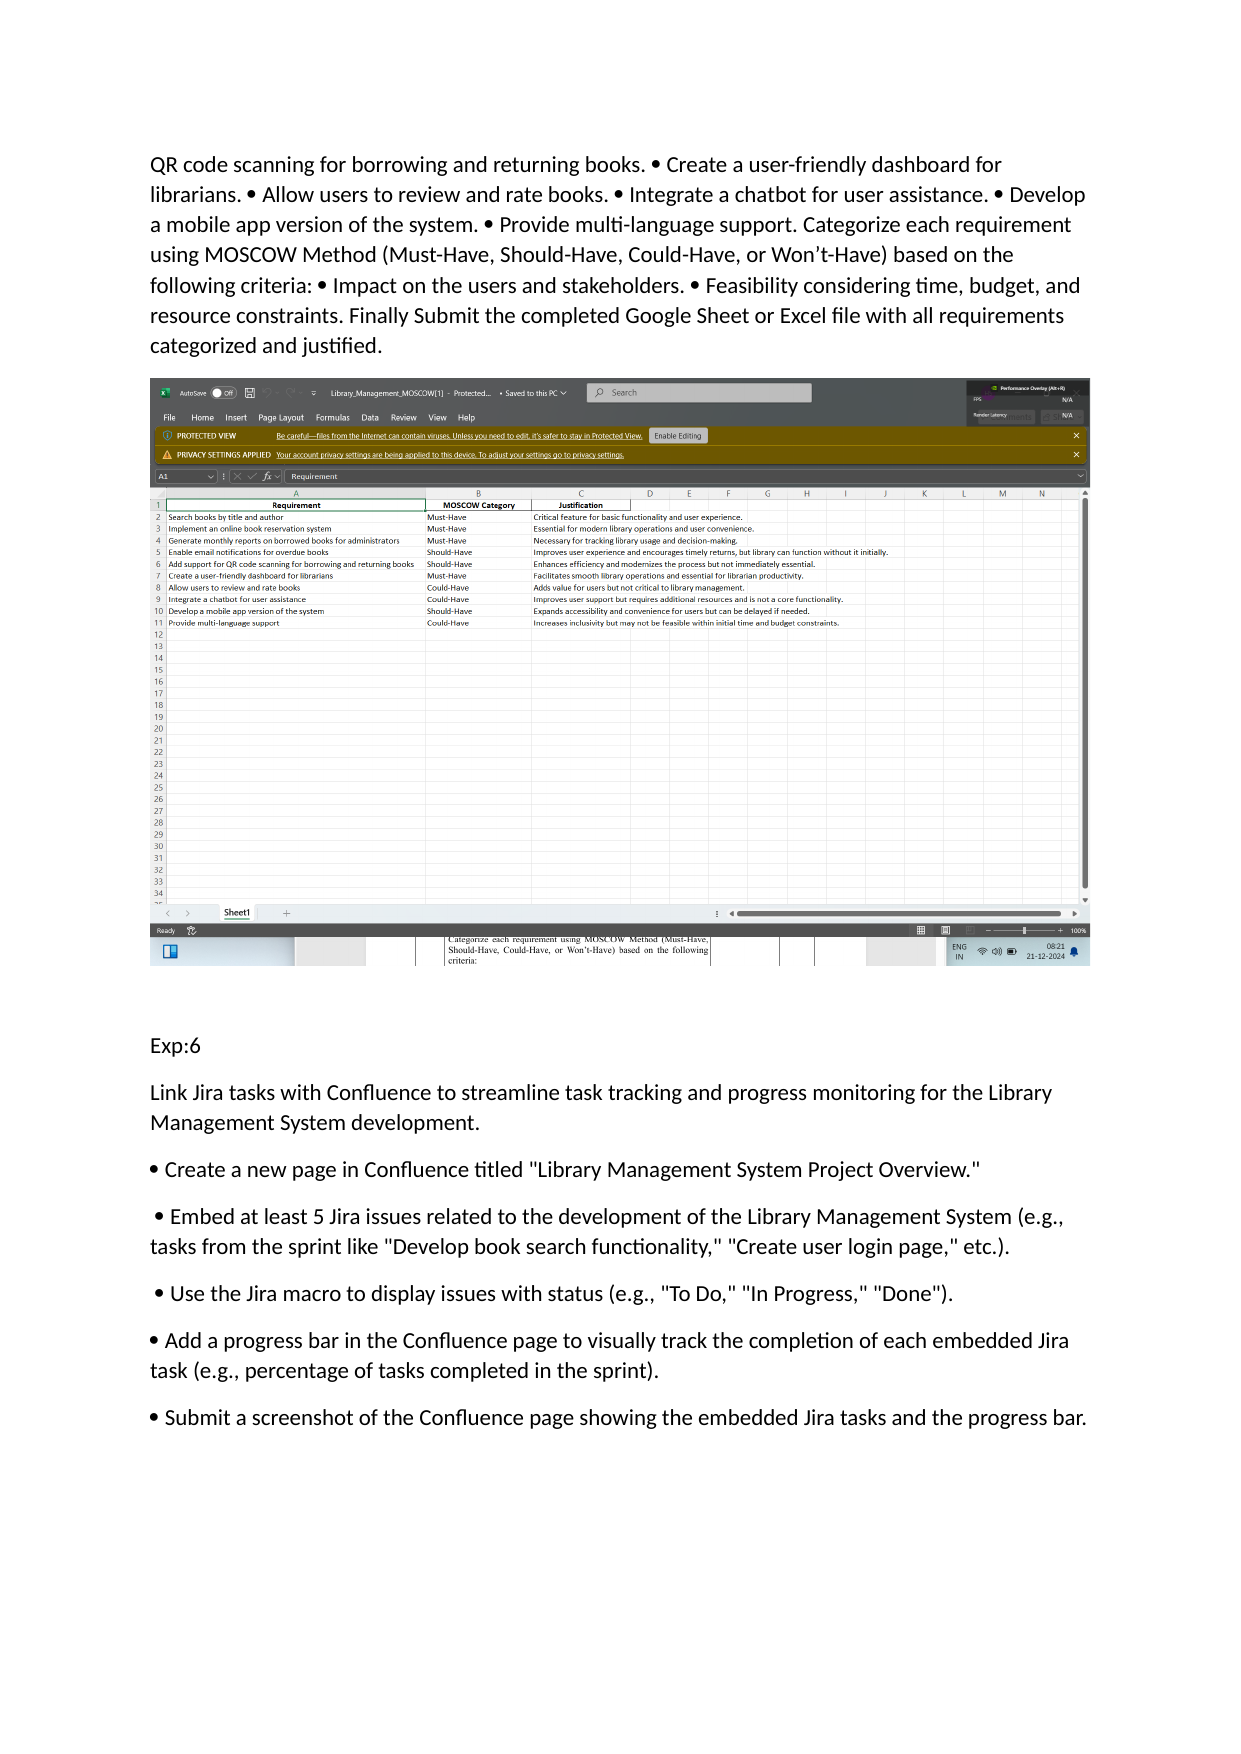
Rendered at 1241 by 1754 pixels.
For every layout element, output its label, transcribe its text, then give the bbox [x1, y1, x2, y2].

text Submit a screenshot of the Confluence page showing the embedded Jira tasks and the progress bar. [150, 1403, 1090, 1431]
picture [150, 378, 1091, 966]
text Link Jira tasks with Confluence to streamline task tracking and progress monitoring for the Library Management System development. [150, 1078, 1090, 1137]
text Create a new page in Confluence titled "Library Management System Project Overview." [150, 1155, 1090, 1183]
text Embed at least 5 Jira issues related to the development of the Library Management System (e.g., tasks from the sprint like "Develop book search functionality," "Create user login page," etc.). [150, 1202, 1090, 1261]
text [150, 150, 1090, 359]
text Add a progress bar in the Confluence page to visually track the completion of each embedded Jira task (e.g., percentage of tasks completed in the sprint). [150, 1326, 1090, 1384]
text Exp:6 [150, 1031, 1090, 1059]
text Use the Jira macro to display issues with status (e.g., "To Do," "In Progress," "Done"). [150, 1279, 1090, 1307]
